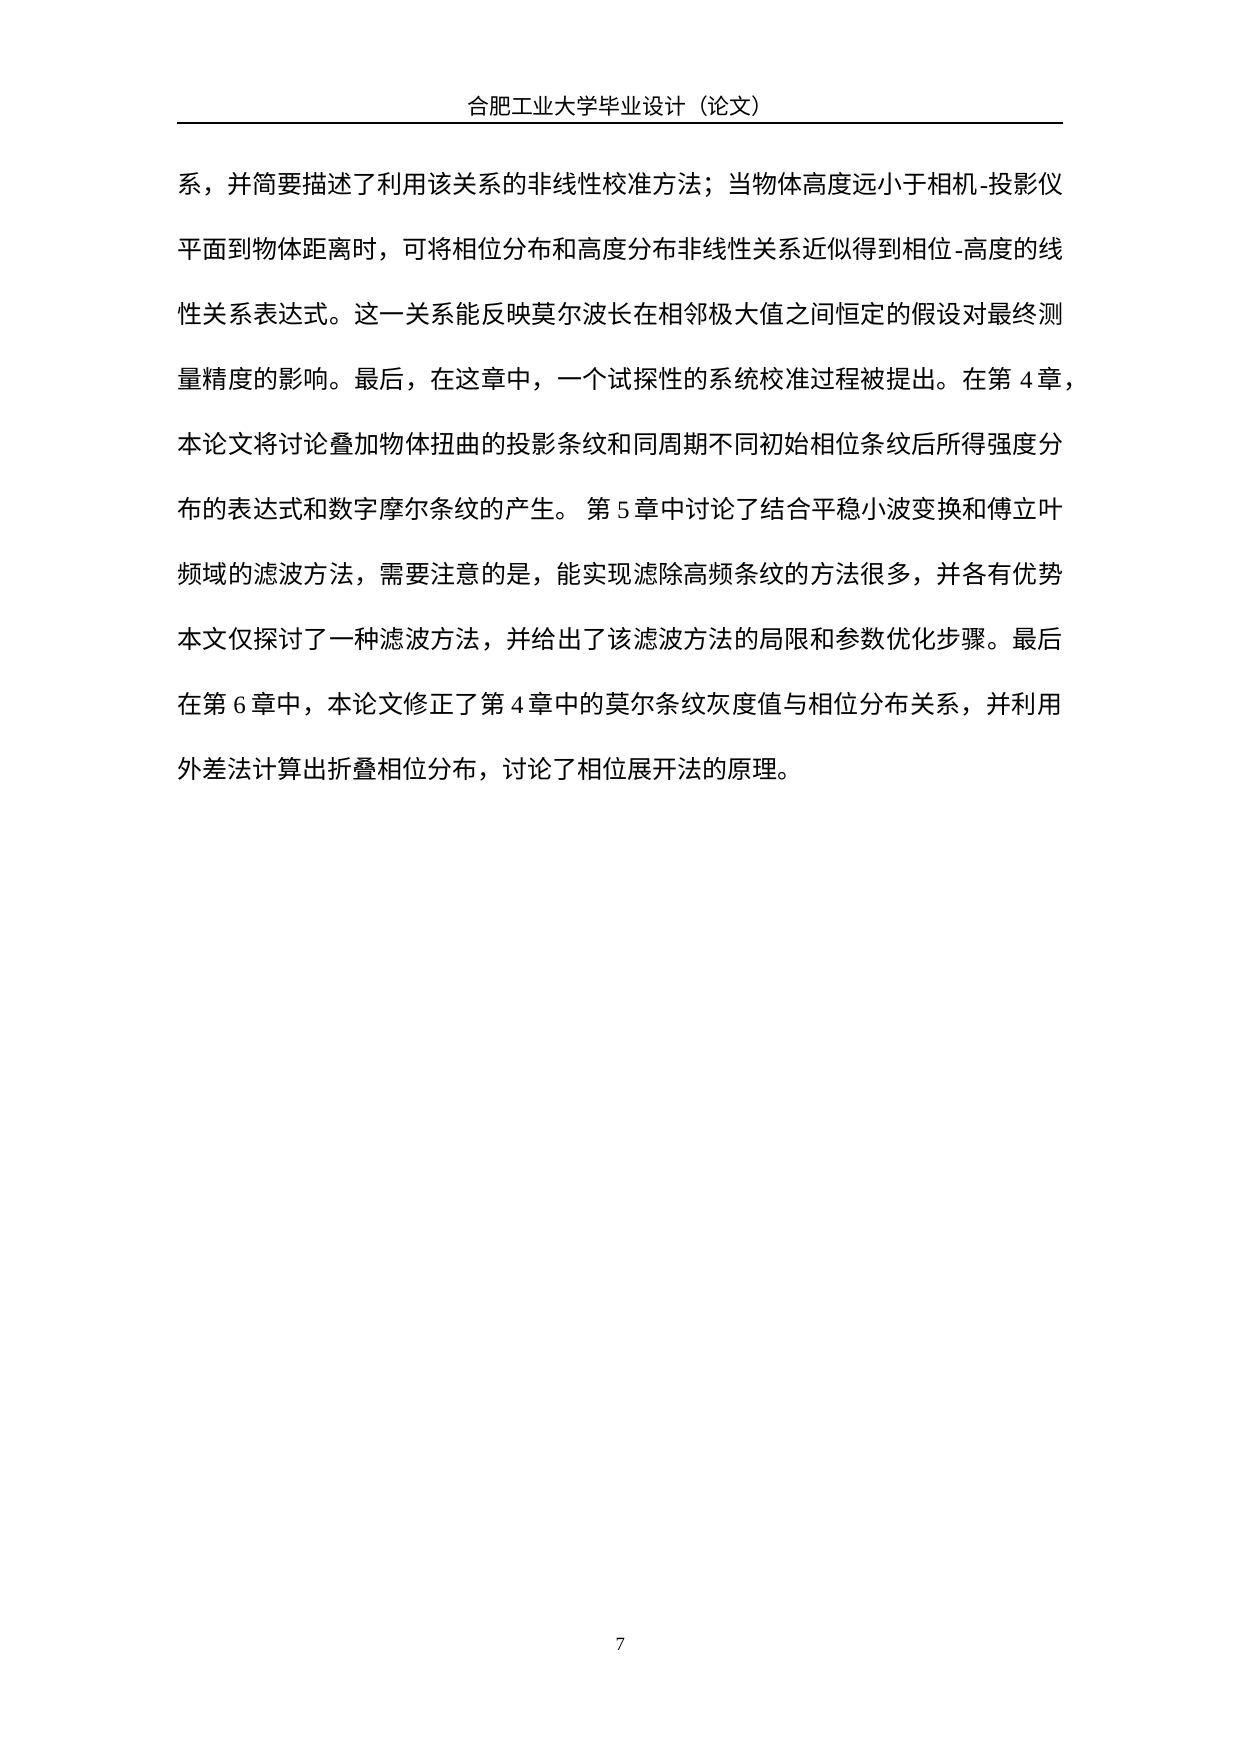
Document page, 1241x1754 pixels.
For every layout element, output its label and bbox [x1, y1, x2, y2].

text [177, 150, 1063, 800]
